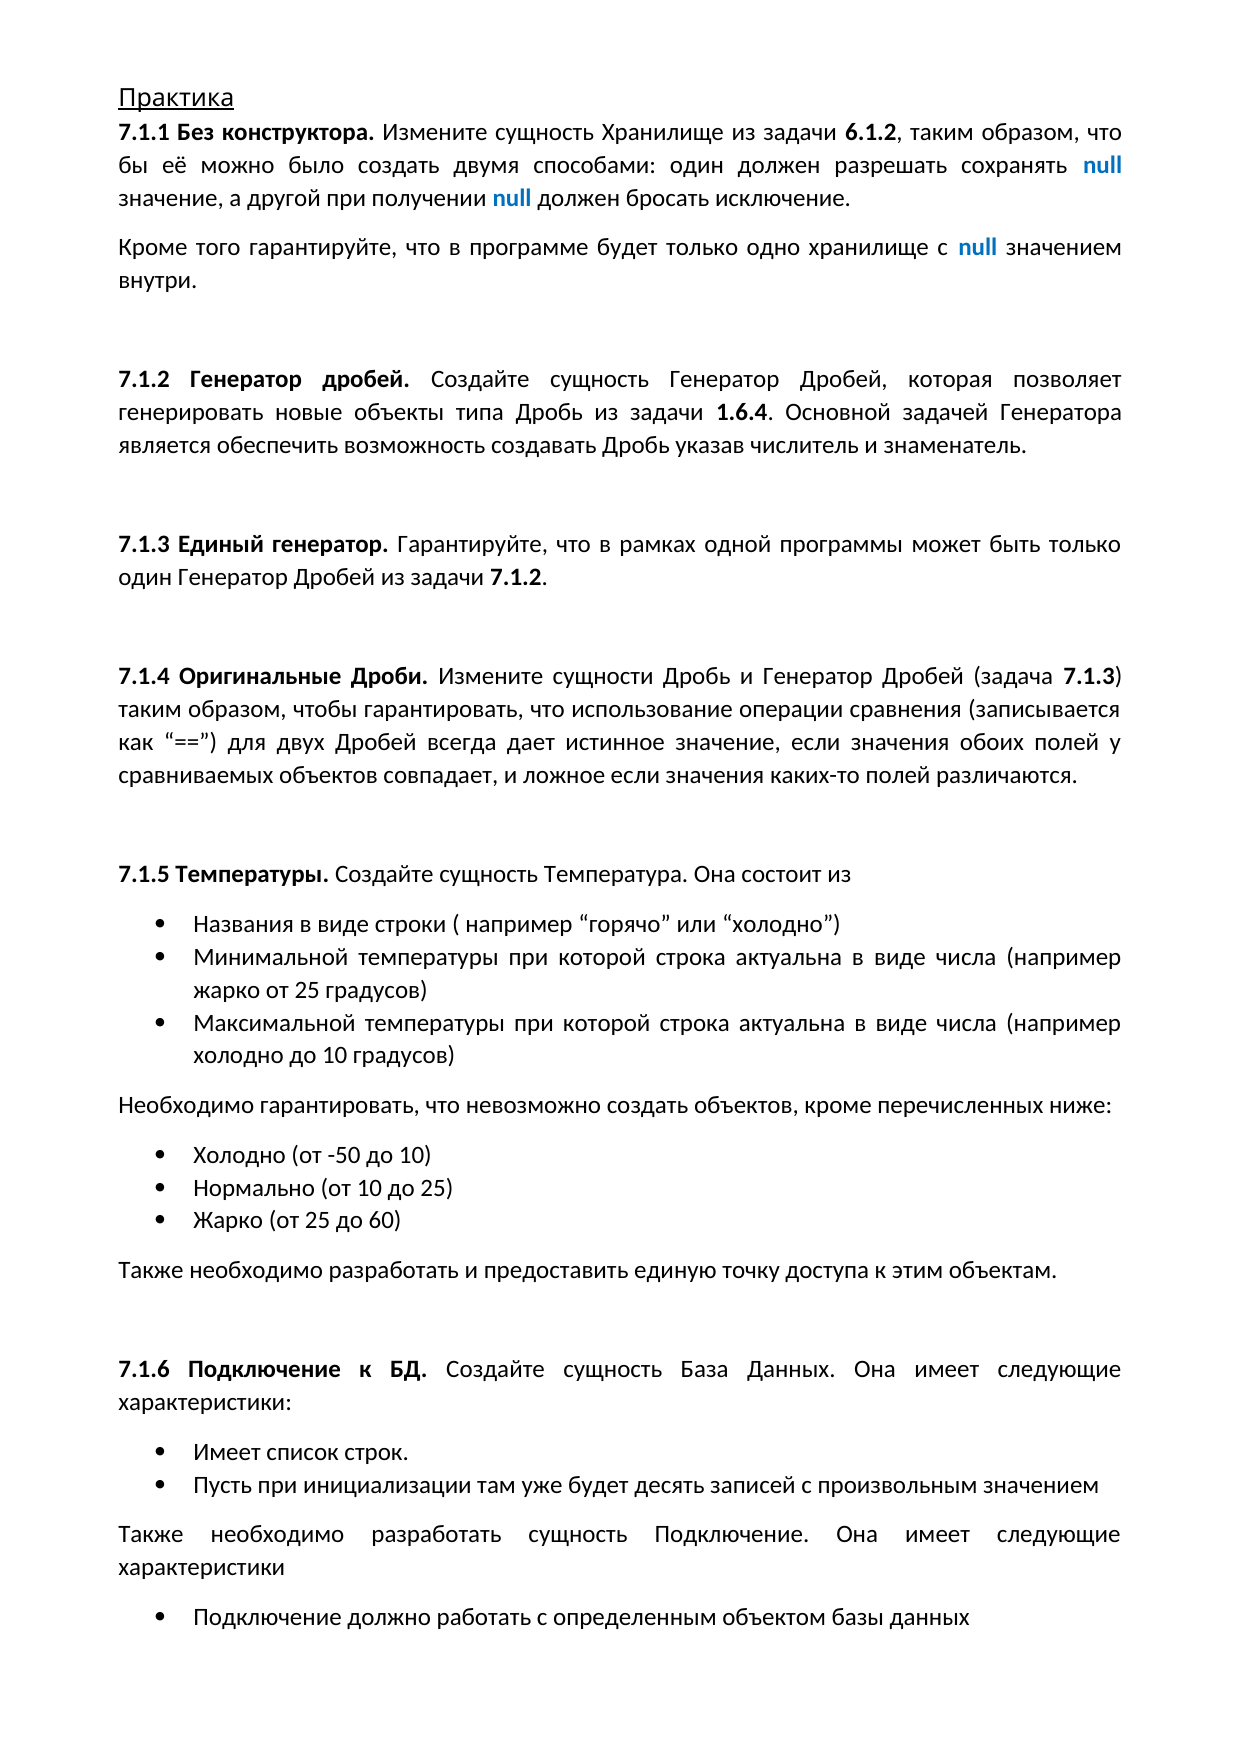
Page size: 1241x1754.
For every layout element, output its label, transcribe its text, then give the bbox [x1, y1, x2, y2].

text Также необходимо разработать сущность Подключение. Она имеет следующие характеристики [118, 1518, 1122, 1582]
text 7.1.6 Подключение к БД. Создайте сущность База Данных. Она имеет следующие характеристики: [118, 1353, 1122, 1417]
text 7.1.3 Единый генератор. Гарантируйте, что в рамках одной программы может быть только один Генератор Дробей из задачи 7.1.2. [118, 528, 1122, 592]
text 7.1.2 Генератор дробей. Создайте сущность Генератор Дробей, которая позволяет генерировать новые объекты типа Дробь из задачи 1.6.4. Основной задачей Генератора является обеспечить возможность создавать Дробь указав числитель и знаменатель. [118, 363, 1122, 460]
list Подключение должно работать с определенным объектом базы данных [156, 1601, 1122, 1631]
list Названия в виде строки ( например “горячо” или “холодно”) [156, 908, 1122, 938]
text Кроме того гарантируйте, что в программе будет только одно хранилище с null значением внутри. [118, 231, 1122, 295]
list Жарко (от 25 до 60) [156, 1205, 1122, 1235]
list Максимальной температуры при которой строка актуальна в виде числа (например холодно до 10 градусов) [156, 1007, 1122, 1070]
text 7.1.4 Оригинальные Дроби. Измените сущности Дробь и Генератор Дробей (задача 7.1.3) таким образом, чтобы гарантировать, что использование операции сравнения (записывается как “==”) для двух Дробей всегда дает истинное значение, если значения обоих полей у сравниваемых объектов совпадает, и ложное если значения каких-то полей различаются. [118, 661, 1122, 790]
text 7.1.5 Температуры. Создайте сущность Температура. Она состоит из [118, 858, 1122, 889]
text Также необходимо разработать и предоставить единую точку доступа к этим объектам. [118, 1254, 1122, 1285]
text Необходимо гарантировать, что невозможно создать объектов, кроме перечисленных ниже: [118, 1089, 1122, 1120]
list Имеет список строк. [156, 1436, 1122, 1466]
list Холодно (от -50 до 10) [156, 1139, 1122, 1169]
list Минимальной температуры при которой строка актуальна в виде числа (например жарко от 25 градусов) [156, 941, 1122, 1004]
text 7.1.1 Без конструктора. Измените сущность Хранилище из задачи 6.1.2, таким образом, что бы её можно было создать двумя способами: один должен разрешать сохранять null значение, а другой при получении null должен бросать исключение. [118, 116, 1122, 212]
list Нормально (от 10 до 25) [156, 1172, 1122, 1202]
list Пусть при инициализации там уже будет десять записей с произвольным значением [156, 1469, 1122, 1499]
subtitle Практика [118, 79, 1122, 113]
